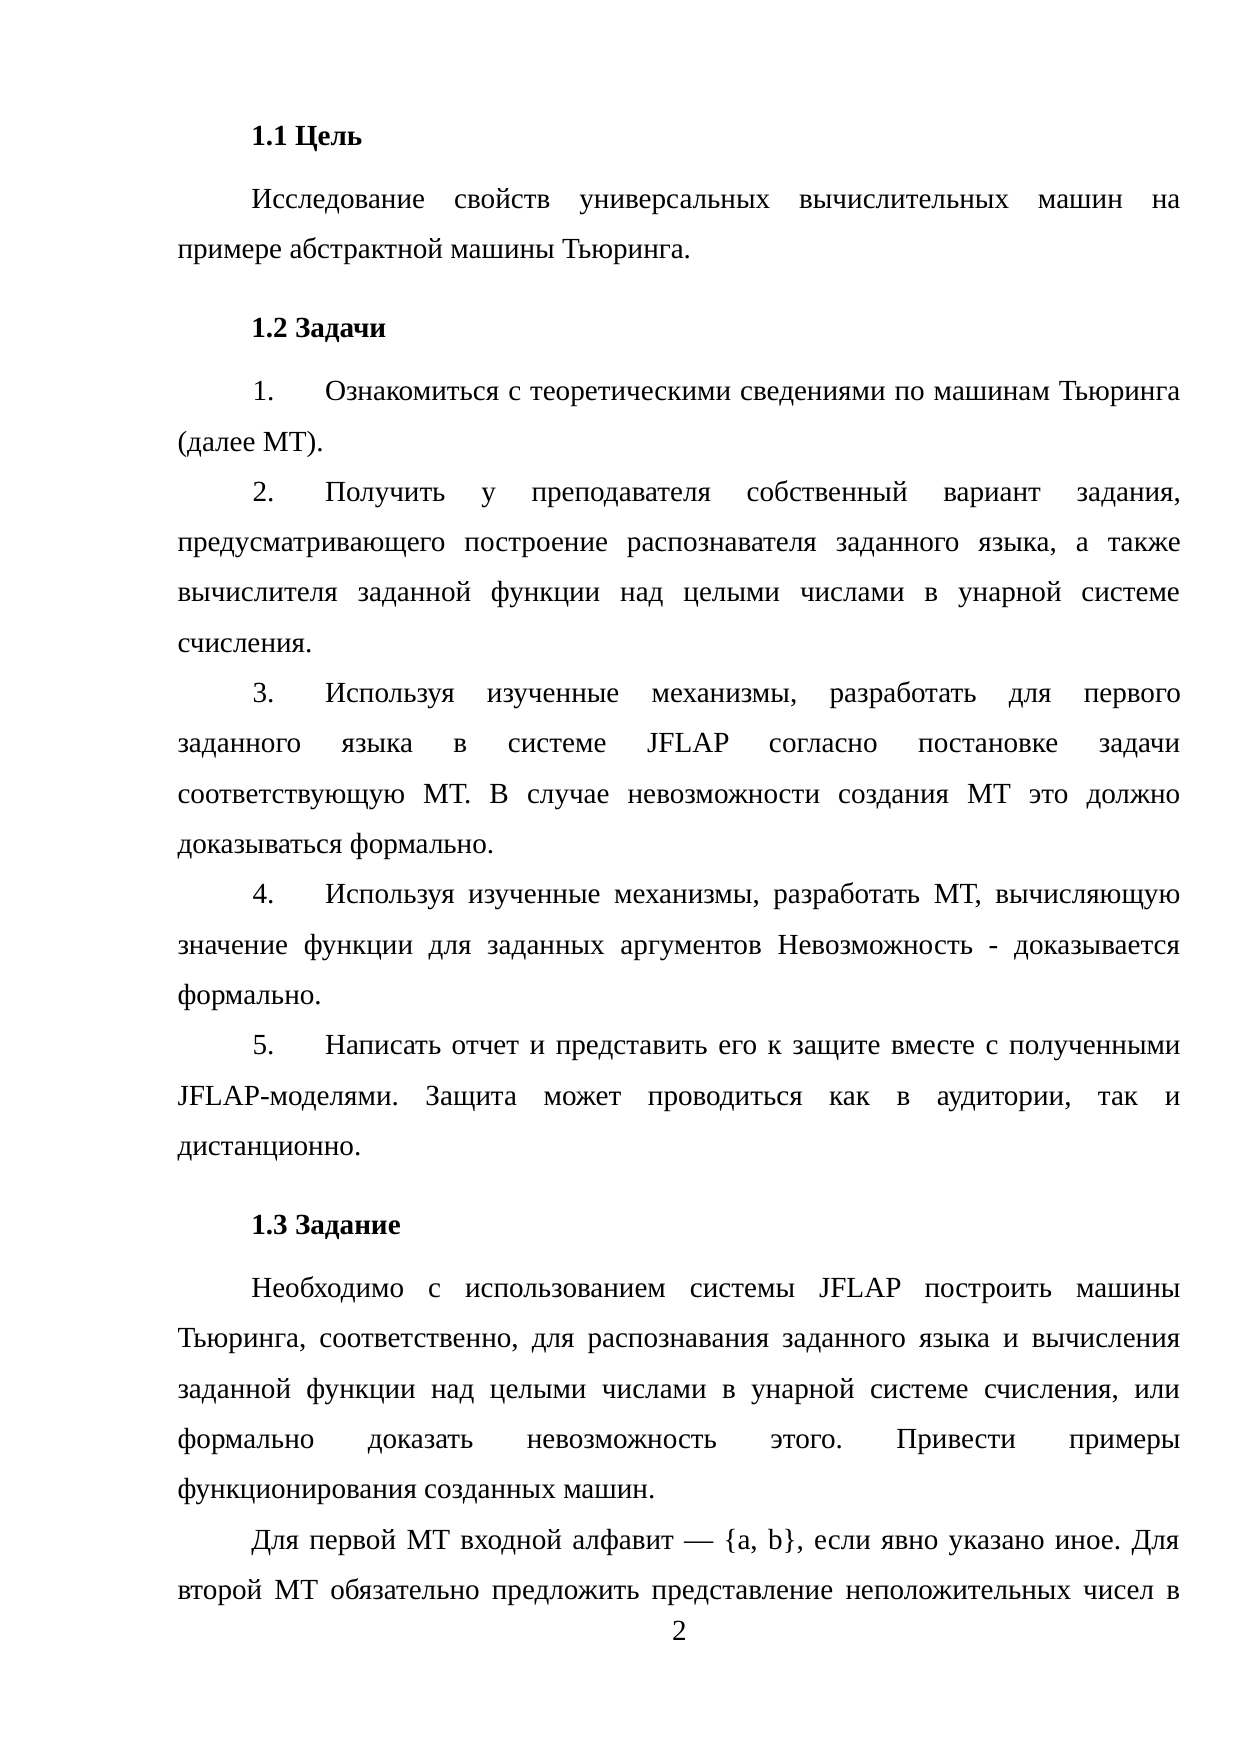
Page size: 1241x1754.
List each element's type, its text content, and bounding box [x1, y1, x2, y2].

list Ознакомиться с теоретическими сведениями по машинам Тьюринга (далее МТ). [177, 373, 1181, 457]
subtitle Цель [177, 118, 1181, 152]
list Используя изученные механизмы, разработать для первого заданного языка в системе JFLAP согласно постановке задачи соответствующую МТ. В случае невозможности создания МТ это должно доказываться формально. [177, 675, 1181, 860]
text Исследование свойств универсальных вычислительных машин на примере абстрактной машины Тьюринга. [177, 181, 1181, 265]
list Написать отчет и представить его к защите вместе с полученными JFLAP-моделями. Защита может проводиться как в аудитории, так и дистанционно. [177, 1027, 1181, 1162]
subtitle Задание [177, 1207, 1181, 1241]
list Используя изученные механизмы, разработать МТ, вычисляющую значение функции для заданных аргументов Невозможность - доказывается формально. [177, 876, 1181, 1011]
subtitle Задачи [177, 311, 1181, 344]
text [177, 1522, 1181, 1606]
text Необходимо с использованием системы JFLAP построить машины Тьюринга, соответственно, для распознавания заданного языка и вычисления заданной функции над целыми числами в унарной системе счисления, или формально доказать невозможность этого. Привести примеры функционирования созданных машин. [177, 1270, 1181, 1505]
list Получить у преподавателя собственный вариант задания, предусматривающего построение распознавателя заданного языка, а также вычислителя заданной функции над целыми числами в унарной системе счисления. [177, 474, 1181, 658]
